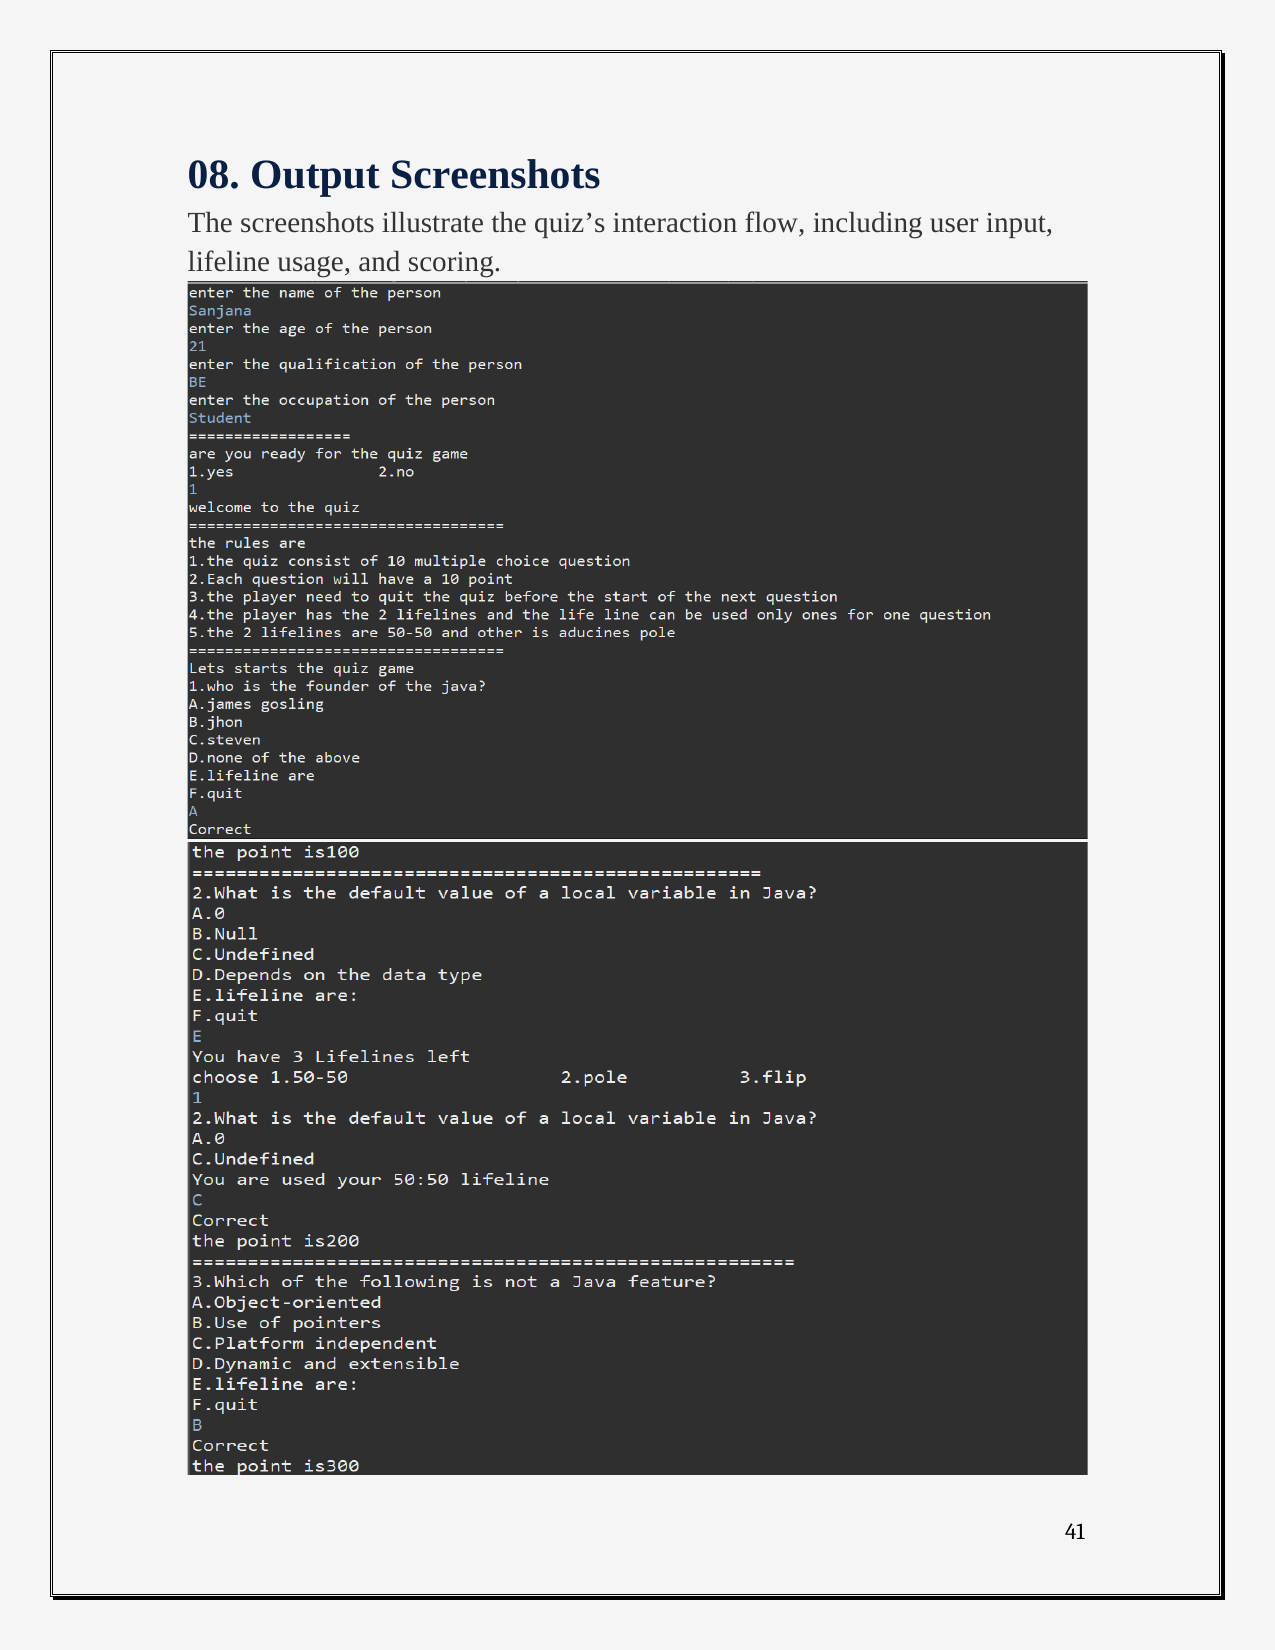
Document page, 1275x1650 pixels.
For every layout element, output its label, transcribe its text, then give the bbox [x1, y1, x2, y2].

picture [187, 281, 1088, 839]
picture [187, 842, 1088, 1475]
subtitle 08. Output Screenshots [187, 150, 1084, 198]
text The screenshots illustrate the quiz’s interaction flow, including user input, lifeline usage, and scoring. [187, 205, 1084, 281]
